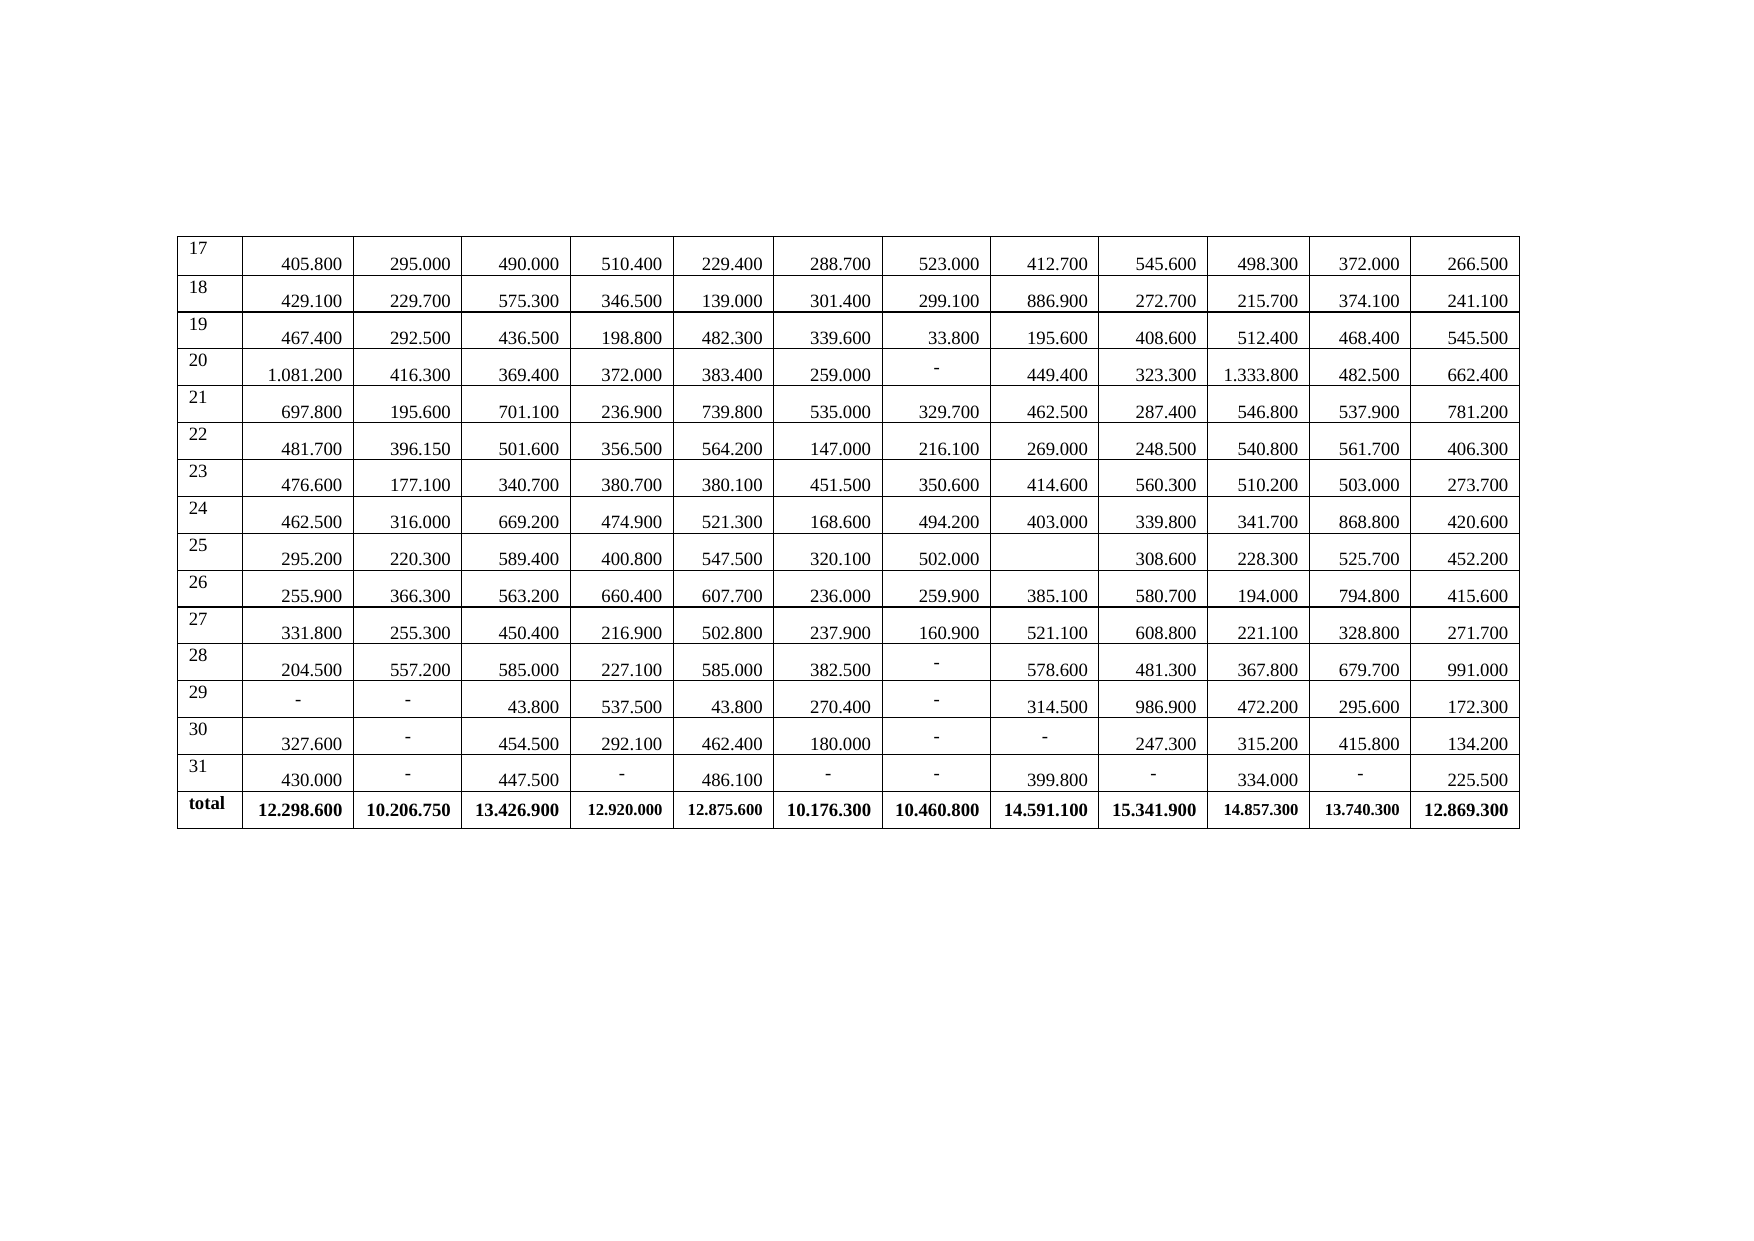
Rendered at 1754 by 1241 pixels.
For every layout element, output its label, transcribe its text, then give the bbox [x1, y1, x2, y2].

table_cell 400.800 [571, 534, 673, 569]
table_cell 701.100 [462, 386, 570, 422]
table_cell 512.400 [1208, 313, 1309, 348]
table_cell 172.300 [1411, 681, 1519, 717]
table_cell 255.300 [354, 608, 461, 643]
table_cell - [1099, 755, 1207, 791]
table_cell 561.700 [1310, 423, 1410, 459]
table_cell 241.100 [1411, 276, 1519, 311]
table_cell 540.800 [1208, 423, 1309, 459]
table_cell 545.600 [1099, 237, 1207, 274]
table_cell 420.600 [1411, 497, 1519, 533]
table_cell 12.875.600 [674, 792, 773, 828]
table_cell 356.500 [571, 423, 673, 459]
table_cell 503.000 [1310, 460, 1410, 496]
table_cell 221.100 [1208, 608, 1309, 643]
table_cell 452.200 [1411, 534, 1519, 569]
table_cell 547.500 [674, 534, 773, 569]
table_cell 991.000 [1411, 644, 1519, 680]
table_cell 450.400 [462, 608, 570, 643]
table_cell 502.000 [883, 534, 990, 569]
table_cell 287.400 [1099, 386, 1207, 422]
table_cell 382.500 [774, 644, 882, 680]
table_cell 585.000 [674, 644, 773, 680]
table_cell 406.300 [1411, 423, 1519, 459]
table_cell 372.000 [571, 349, 673, 385]
table_cell 521.100 [991, 608, 1098, 643]
table_cell 215.700 [1208, 276, 1309, 311]
table_cell 315.200 [1208, 718, 1309, 754]
table_cell 228.300 [1208, 534, 1309, 569]
table_cell 578.600 [991, 644, 1098, 680]
table_cell 134.200 [1411, 718, 1519, 754]
table_cell 462.500 [243, 497, 353, 533]
table_cell 679.700 [1310, 644, 1410, 680]
table_cell 607.700 [674, 571, 773, 606]
table_cell 327.600 [243, 718, 353, 754]
table_cell 405.800 [243, 237, 353, 274]
table_cell 168.600 [774, 497, 882, 533]
table_cell 545.500 [1411, 313, 1519, 348]
table_cell 563.200 [462, 571, 570, 606]
table_cell 259.900 [883, 571, 990, 606]
table_cell 247.300 [1099, 718, 1207, 754]
table_cell 229.700 [354, 276, 461, 311]
table_cell [991, 534, 1098, 569]
table_cell 481.300 [1099, 644, 1207, 680]
table_cell 412.700 [991, 237, 1098, 274]
table_cell 10.176.300 [774, 792, 882, 828]
table_cell 288.700 [774, 237, 882, 274]
table_cell 339.600 [774, 313, 882, 348]
table_cell 560.300 [1099, 460, 1207, 496]
table_cell 580.700 [1099, 571, 1207, 606]
table_cell 295.000 [354, 237, 461, 274]
table_cell 415.800 [1310, 718, 1410, 754]
table_cell 237.900 [774, 608, 882, 643]
table_cell 396.150 [354, 423, 461, 459]
table_cell 521.300 [674, 497, 773, 533]
table_cell 502.800 [674, 608, 773, 643]
table_cell 380.700 [571, 460, 673, 496]
table_cell - [354, 755, 461, 791]
table_cell 501.600 [462, 423, 570, 459]
table_cell 17 [178, 237, 242, 274]
table_cell 273.700 [1411, 460, 1519, 496]
table_cell 323.300 [1099, 349, 1207, 385]
table_cell 367.800 [1208, 644, 1309, 680]
table_cell - [1310, 755, 1410, 791]
table_cell 415.600 [1411, 571, 1519, 606]
table_cell 564.200 [674, 423, 773, 459]
table_cell 195.600 [354, 386, 461, 422]
table_cell 474.900 [571, 497, 673, 533]
table_cell 346.500 [571, 276, 673, 311]
table_cell 525.700 [1310, 534, 1410, 569]
table_cell 331.800 [243, 608, 353, 643]
table_cell 10.460.800 [883, 792, 990, 828]
table_cell 662.400 [1411, 349, 1519, 385]
table_cell 476.600 [243, 460, 353, 496]
table_cell 220.300 [354, 534, 461, 569]
table_cell 429.100 [243, 276, 353, 311]
table_cell 270.400 [774, 681, 882, 717]
table_cell 462.400 [674, 718, 773, 754]
table_cell 468.400 [1310, 313, 1410, 348]
table_cell 510.400 [571, 237, 673, 274]
table_cell 482.500 [1310, 349, 1410, 385]
table_cell 481.700 [243, 423, 353, 459]
table_cell 236.000 [774, 571, 882, 606]
table_cell 372.000 [1310, 237, 1410, 274]
table_cell 292.500 [354, 313, 461, 348]
table_cell 269.000 [991, 423, 1098, 459]
table_cell 248.500 [1099, 423, 1207, 459]
table_cell 316.000 [354, 497, 461, 533]
table_cell 14.591.100 [991, 792, 1098, 828]
table_cell 308.600 [1099, 534, 1207, 569]
table_cell 697.800 [243, 386, 353, 422]
table_cell 31 [178, 755, 242, 791]
table_cell 299.100 [883, 276, 990, 311]
table_cell 225.500 [1411, 755, 1519, 791]
table_cell 986.900 [1099, 681, 1207, 717]
table_cell 10.206.750 [354, 792, 461, 828]
table_cell 537.900 [1310, 386, 1410, 422]
table_cell 490.000 [462, 237, 570, 274]
table_cell 301.400 [774, 276, 882, 311]
table_cell 180.000 [774, 718, 882, 754]
table_cell 24 [178, 497, 242, 533]
table_cell 739.800 [674, 386, 773, 422]
table_cell 147.000 [774, 423, 882, 459]
table_cell 272.700 [1099, 276, 1207, 311]
table_cell 660.400 [571, 571, 673, 606]
table_cell 329.700 [883, 386, 990, 422]
table_cell 546.800 [1208, 386, 1309, 422]
table_cell 26 [178, 571, 242, 606]
table_cell 328.800 [1310, 608, 1410, 643]
table_cell 494.200 [883, 497, 990, 533]
table_cell 295.600 [1310, 681, 1410, 717]
table_cell 19 [178, 313, 242, 348]
table_cell 472.200 [1208, 681, 1309, 717]
table_cell 266.500 [1411, 237, 1519, 274]
table_cell 29 [178, 681, 242, 717]
table_cell 295.200 [243, 534, 353, 569]
table_cell 537.500 [571, 681, 673, 717]
table_cell 781.200 [1411, 386, 1519, 422]
table_cell 669.200 [462, 497, 570, 533]
table_cell 341.700 [1208, 497, 1309, 533]
table_cell 43.800 [462, 681, 570, 717]
table_cell 14.857.300 [1208, 792, 1309, 828]
table_cell 195.600 [991, 313, 1098, 348]
table_cell 403.000 [991, 497, 1098, 533]
table_cell 462.500 [991, 386, 1098, 422]
table_cell 366.300 [354, 571, 461, 606]
table_cell 498.300 [1208, 237, 1309, 274]
table_cell 13.740.300 [1310, 792, 1410, 828]
table_cell - [883, 644, 990, 680]
table_cell 12.869.300 [1411, 792, 1519, 828]
table_cell 292.100 [571, 718, 673, 754]
table_cell 449.400 [991, 349, 1098, 385]
table_cell 886.900 [991, 276, 1098, 311]
table_cell 229.400 [674, 237, 773, 274]
table_cell 236.900 [571, 386, 673, 422]
table_cell 1.333.800 [1208, 349, 1309, 385]
table_cell 216.900 [571, 608, 673, 643]
table_cell 589.400 [462, 534, 570, 569]
table_cell 25 [178, 534, 242, 569]
table_cell 259.000 [774, 349, 882, 385]
table_cell - [883, 349, 990, 385]
table_cell 13.426.900 [462, 792, 570, 828]
table_cell 369.400 [462, 349, 570, 385]
table_cell 28 [178, 644, 242, 680]
table_cell 339.800 [1099, 497, 1207, 533]
table_cell 271.700 [1411, 608, 1519, 643]
table_cell - [991, 718, 1098, 754]
table_cell 334.000 [1208, 755, 1309, 791]
table_cell 416.300 [354, 349, 461, 385]
table_cell 374.100 [1310, 276, 1410, 311]
table_cell 523.000 [883, 237, 990, 274]
table_cell - [354, 718, 461, 754]
table_cell 1.081.200 [243, 349, 353, 385]
table_cell - [243, 681, 353, 717]
table_cell 15.341.900 [1099, 792, 1207, 828]
table_cell - [774, 755, 882, 791]
table_cell 608.800 [1099, 608, 1207, 643]
table_cell 408.600 [1099, 313, 1207, 348]
table_cell total [178, 792, 242, 828]
table_cell 18 [178, 276, 242, 311]
table_cell - [354, 681, 461, 717]
table_cell 22 [178, 423, 242, 459]
table_cell 198.800 [571, 313, 673, 348]
table_cell 216.100 [883, 423, 990, 459]
table_cell 204.500 [243, 644, 353, 680]
table_cell 320.100 [774, 534, 882, 569]
table_cell 436.500 [462, 313, 570, 348]
table_cell 12.920.000 [571, 792, 673, 828]
table_cell 255.900 [243, 571, 353, 606]
table_cell 383.400 [674, 349, 773, 385]
table_cell - [883, 755, 990, 791]
table_cell - [883, 718, 990, 754]
table_cell 486.100 [674, 755, 773, 791]
table_cell 451.500 [774, 460, 882, 496]
table_cell 447.500 [462, 755, 570, 791]
table_cell - [883, 681, 990, 717]
table_cell 21 [178, 386, 242, 422]
table_cell 535.000 [774, 386, 882, 422]
table_cell 380.100 [674, 460, 773, 496]
table_cell 12.298.600 [243, 792, 353, 828]
table_cell 20 [178, 349, 242, 385]
table_cell 385.100 [991, 571, 1098, 606]
table_cell 43.800 [674, 681, 773, 717]
table_cell 30 [178, 718, 242, 754]
table_cell 430.000 [243, 755, 353, 791]
table_cell 482.300 [674, 313, 773, 348]
table_cell 575.300 [462, 276, 570, 311]
table_cell - [571, 755, 673, 791]
table_cell 177.100 [354, 460, 461, 496]
table_cell 557.200 [354, 644, 461, 680]
table_cell 454.500 [462, 718, 570, 754]
table_cell 794.800 [1310, 571, 1410, 606]
table_cell 585.000 [462, 644, 570, 680]
table_cell 467.400 [243, 313, 353, 348]
table_cell 139.000 [674, 276, 773, 311]
table_cell 33.800 [883, 313, 990, 348]
table_cell 27 [178, 608, 242, 643]
table_cell 314.500 [991, 681, 1098, 717]
table_cell 350.600 [883, 460, 990, 496]
table_cell 160.900 [883, 608, 990, 643]
table_cell 414.600 [991, 460, 1098, 496]
table_cell 510.200 [1208, 460, 1309, 496]
table_cell 868.800 [1310, 497, 1410, 533]
table_cell 340.700 [462, 460, 570, 496]
table_cell 227.100 [571, 644, 673, 680]
table_cell 23 [178, 460, 242, 496]
table_cell 399.800 [991, 755, 1098, 791]
table_cell 194.000 [1208, 571, 1309, 606]
